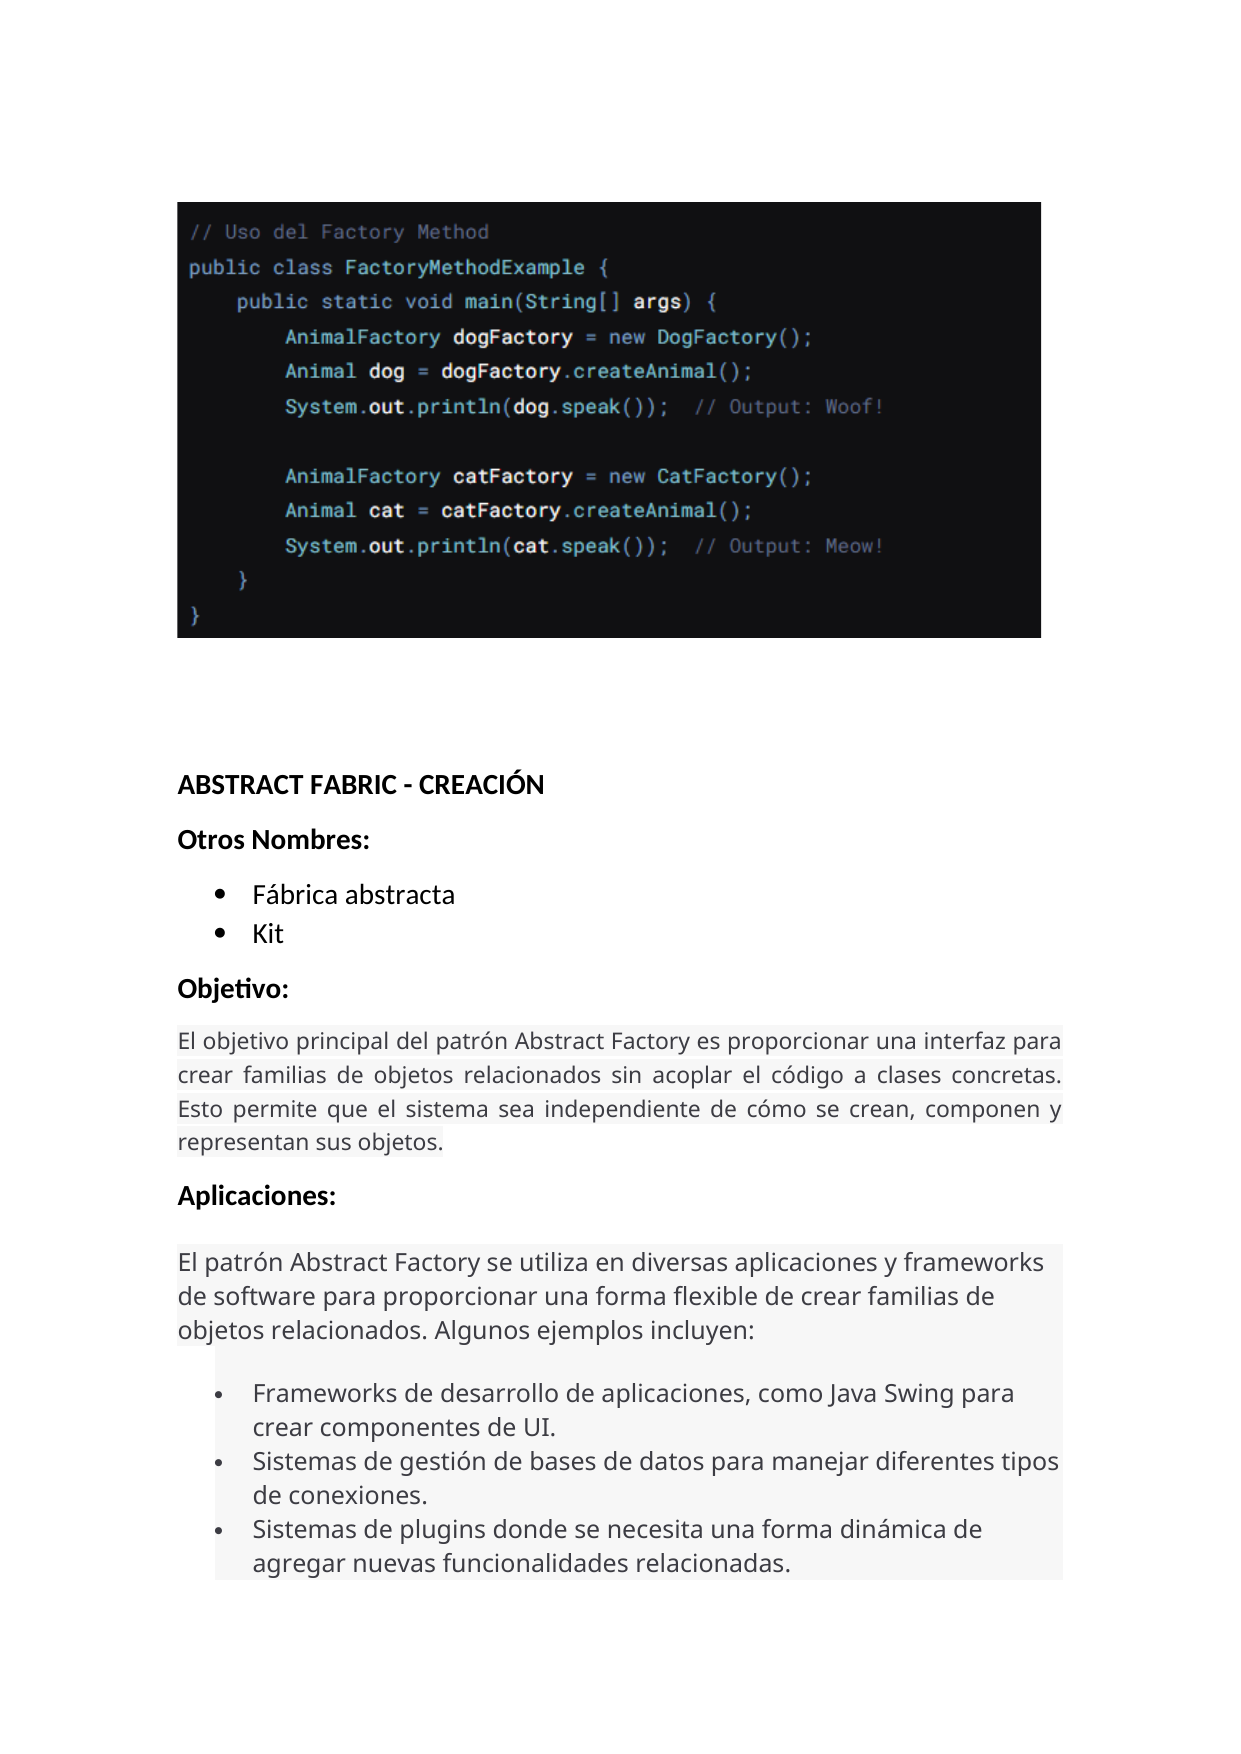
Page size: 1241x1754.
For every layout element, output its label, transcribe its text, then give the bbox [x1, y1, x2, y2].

list Sistemas de plugins donde se necesita una forma dinámica de agregar nuevas funcionalidades relacionadas. [215, 1512, 1063, 1580]
list Sistemas de gestión de bases de datos para manejar diferentes tipos de conexiones. [215, 1444, 1063, 1512]
list Fábrica abstracta [215, 876, 1063, 912]
list Kit [215, 915, 1063, 950]
text ABSTRACT FABRIC - CREACIÓN [177, 766, 1063, 802]
list Frameworks de desarrollo de aplicaciones, como Java Swing para crear componentes de UI. [215, 1376, 1063, 1444]
text Aplicaciones: [177, 1177, 1063, 1212]
text El objetivo principal del patrón Abstract Factory es proporcionar una interfaz para crear familias de objetos relacionados sin acoplar el código a clases concretas. Esto permite que el sistema sea independiente de cómo se crean, componen y representan sus objetos. [177, 1124, 1063, 1157]
text Objetivo: [177, 970, 1063, 1006]
text El patrón Abstract Factory se utiliza en diversas aplicaciones y frameworks de software para proporcionar una forma flexible de crear familias de objetos relacionados. Algunos ejemplos incluyen: [177, 1244, 1063, 1346]
picture [177, 202, 1042, 638]
text Otros Nombres: [177, 821, 1063, 857]
